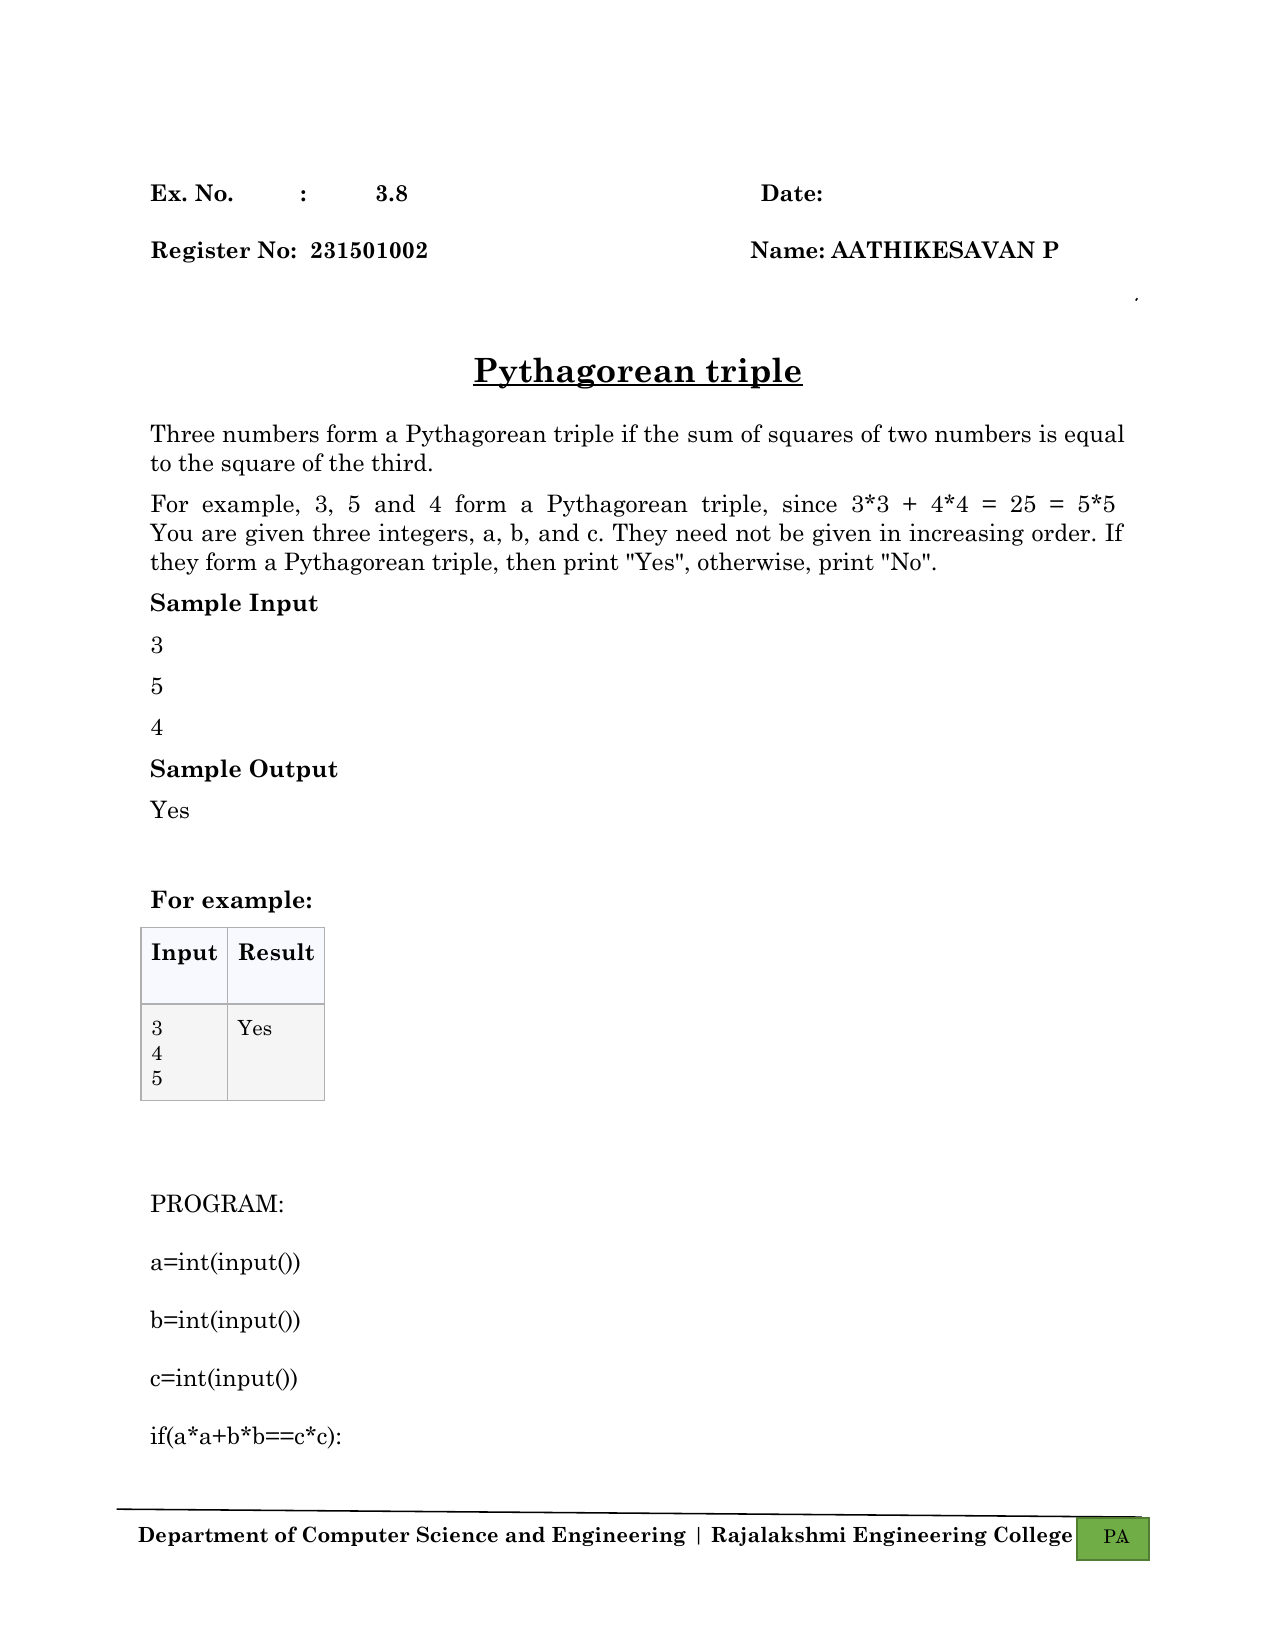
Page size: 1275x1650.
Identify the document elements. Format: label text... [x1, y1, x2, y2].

text Ex. No. : 3.8 Date: [150, 179, 1125, 207]
text b=int(input()) [150, 1304, 1125, 1333]
text 3 [150, 629, 1125, 658]
text 4 [150, 712, 1125, 741]
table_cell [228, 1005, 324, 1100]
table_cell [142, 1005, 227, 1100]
text if(a*a+b*b==c*c): [150, 1421, 1125, 1449]
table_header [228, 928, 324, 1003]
text Sample Input [150, 588, 1125, 617]
text Sample Output [150, 753, 1125, 782]
text c=int(input()) [150, 1363, 1125, 1391]
text Pythagorean triple [150, 349, 1125, 389]
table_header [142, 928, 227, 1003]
text PROGRAM: [150, 1188, 1125, 1217]
text For example: [150, 885, 1125, 914]
text Yes [150, 795, 1125, 824]
text Three numbers form a Pythagorean triple if the sum of squares of two numbers is equal to the square of the third. [150, 419, 1125, 476]
text Register No: 231501002 Name: AATHIKESAVAN P [150, 236, 1125, 263]
text 5 [150, 671, 1125, 699]
text For example, 3, 5 and 4 form a Pythagorean triple, since 3*3 + 4*4 = 25 = 5*5 You are given three integers, a, b, and c. They need not be given in increasing order. If they form a Pythagorean triple, then print "Yes", otherwise, print "No". [150, 489, 1125, 576]
text a=int(input()) [150, 1247, 1125, 1275]
